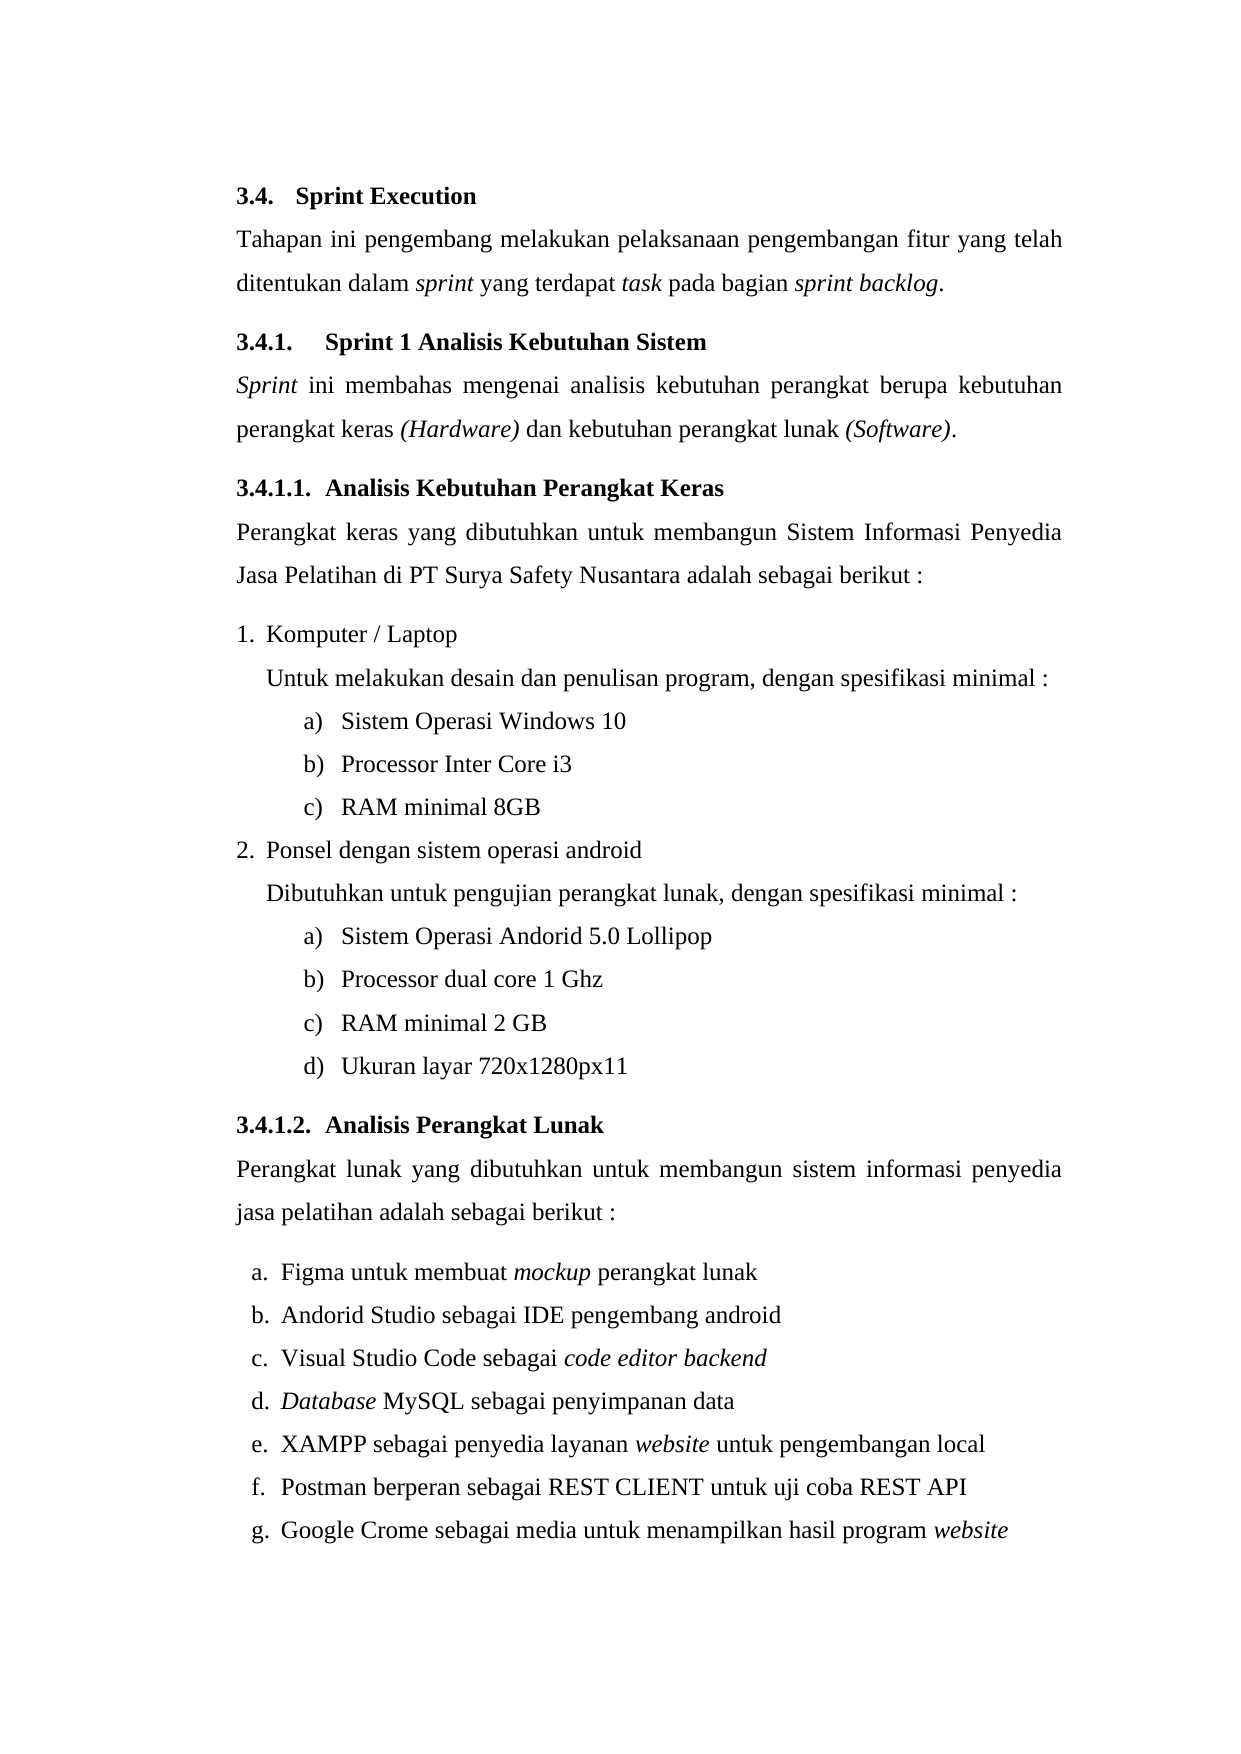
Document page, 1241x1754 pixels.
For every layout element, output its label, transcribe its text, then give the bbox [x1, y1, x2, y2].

text Perangkat lunak yang dibutuhkan untuk membangun sistem informasi penyedia jasa pelatihan adalah sebagai berikut : [236, 1154, 1063, 1226]
list Untuk melakukan desain dan penulisan program, dengan spesifikasi minimal : [266, 663, 1063, 691]
subtitle Sprint 1 Analisis Kebutuhan Sistem [236, 327, 1063, 356]
subtitle Analisis Perangkat Lunak [236, 1111, 1063, 1139]
text Sprint ini membahas mengenai analisis kebutuhan perangkat berupa kebutuhan perangkat keras (Hardware) dan kebutuhan perangkat lunak (Software). [236, 371, 1063, 442]
subtitle Analisis Kebutuhan Perangkat Keras [236, 473, 1063, 502]
list XAMPP sebagai penyedia layanan website untuk pengembangan local [251, 1429, 1063, 1458]
list Database MySQL sebagai penyimpanan data [251, 1386, 1063, 1415]
list Google Crome sebagai media untuk menampilkan hasil program website [251, 1515, 1063, 1544]
list Dibutuhkan untuk pengujian perangkat lunak, dengan spesifikasi minimal : [266, 878, 1063, 907]
list Sistem Operasi Andorid 5.0 Lollipop [303, 921, 1063, 950]
list Ukuran layar 720x1280px11 [303, 1051, 1063, 1079]
list Andorid Studio sebagai IDE pengembang android [251, 1300, 1063, 1328]
text Perangkat keras yang dibutuhkan untuk membangun Sistem Informasi Penyedia Jasa Pelatihan di PT Surya Safety Nusantara adalah sebagai berikut : [236, 517, 1063, 588]
list Ponsel dengan sistem operasi android [236, 835, 1063, 864]
list RAM minimal 8GB [303, 792, 1063, 821]
list Komputer / Laptop [236, 619, 1063, 648]
list Postman berperan sebagai REST CLIENT untuk uji coba REST API [251, 1472, 1063, 1501]
list RAM minimal 2 GB [303, 1008, 1063, 1036]
text Tahapan ini pengembang melakukan pelaksanaan pengembangan fitur yang telah ditentukan dalam sprint yang terdapat task pada bagian sprint backlog. [236, 224, 1063, 296]
list Visual Studio Code sebagai code editor backend [251, 1343, 1063, 1372]
list Sistem Operasi Windows 10 [303, 706, 1063, 734]
list Processor dual core 1 Ghz [303, 964, 1063, 993]
subtitle Sprint Execution [236, 181, 1063, 210]
list Processor Inter Core i3 [303, 749, 1063, 778]
list Figma untuk membuat mockup perangkat lunak [251, 1257, 1063, 1285]
